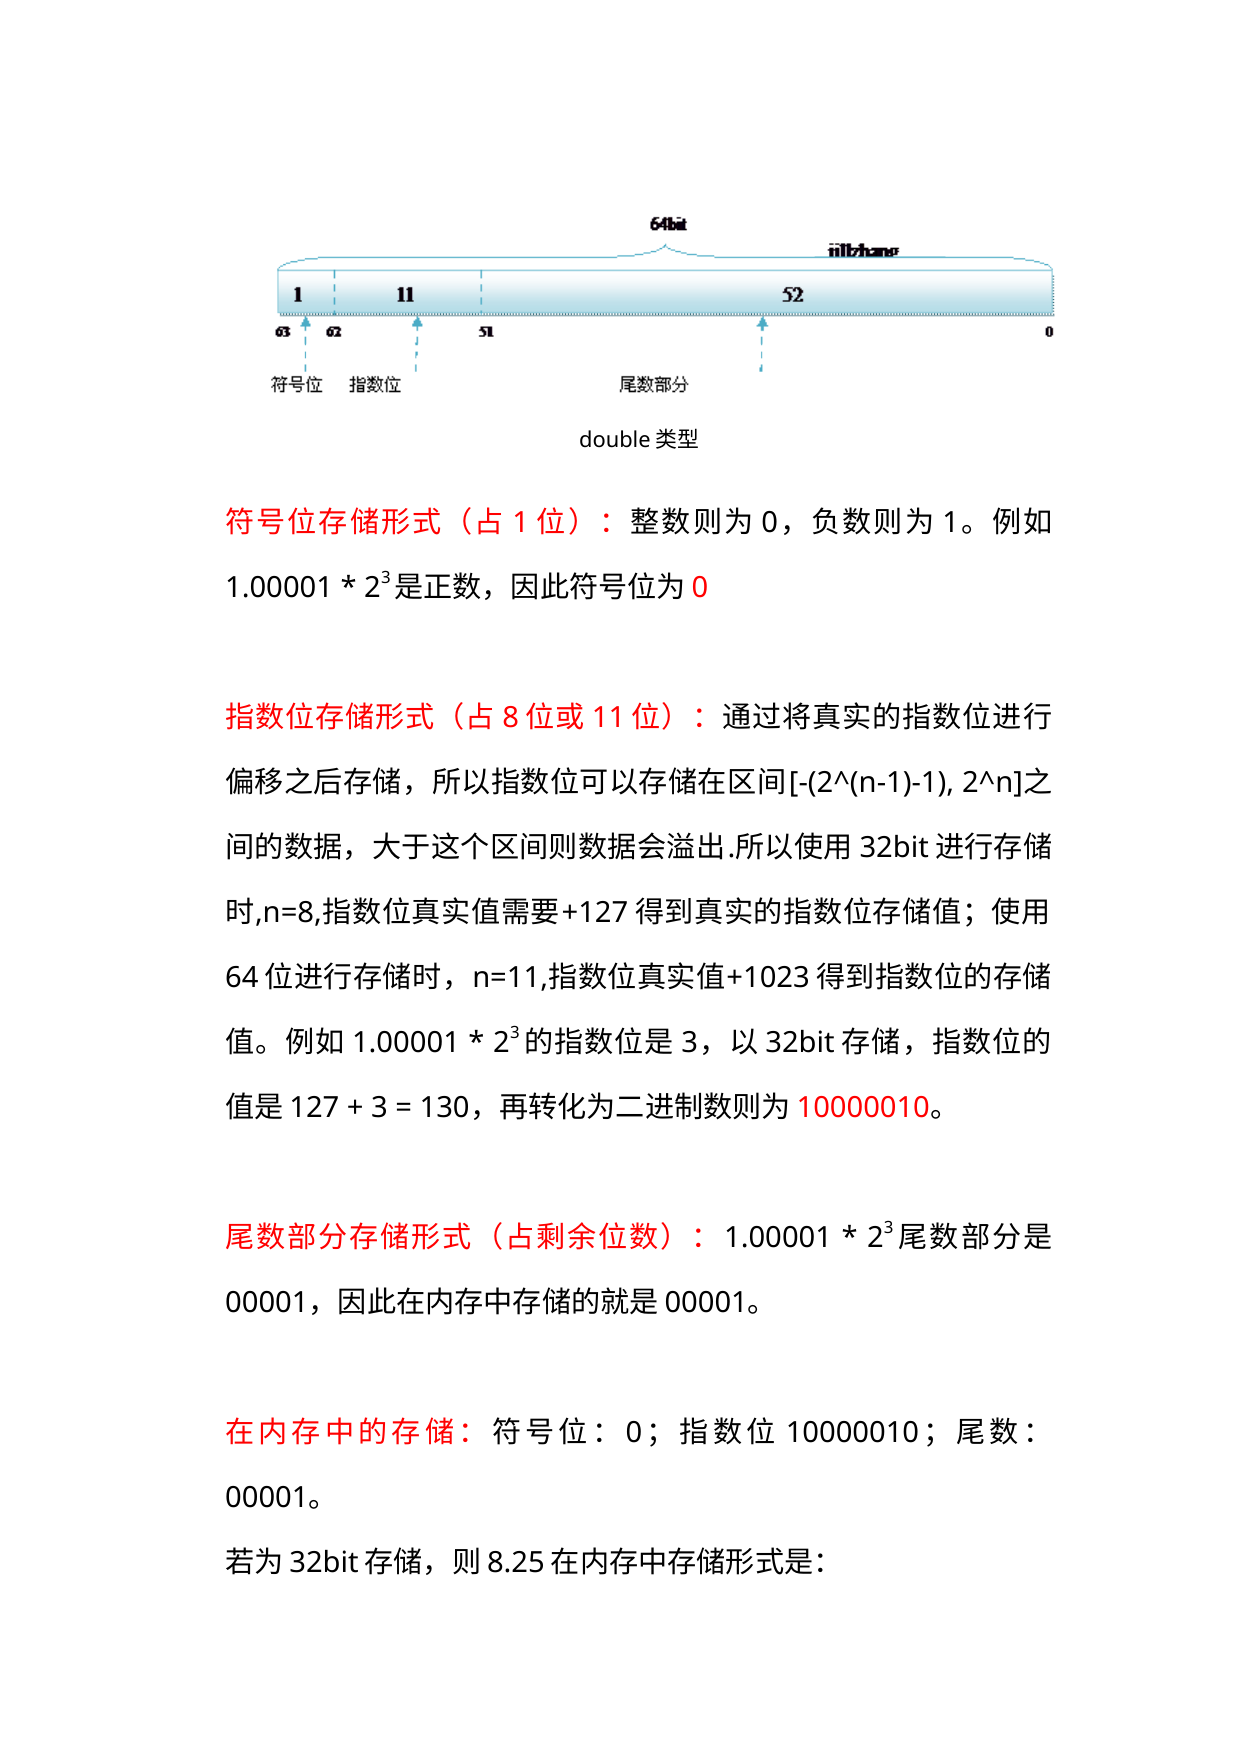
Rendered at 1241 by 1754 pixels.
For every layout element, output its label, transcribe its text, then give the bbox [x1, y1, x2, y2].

list 指数位存储形式（占8位或11位）：通过将真实的指数位进行偏移之后存储，所以指数位可以存储在区间[-(2^(n-1)-1), 2^n]之间的数据，大于这个区间则数据会溢出.所以使用32bit进行存储时,n=8,指数位真实值需要+127得到真实的指数位存储值；使用64位进行存储时，n=11,指数位真实值+1023得到指数位的存储值。例如1.00001 * 23的指数位是3，以32bit存储，指数位的值是127 + 3 = 130，再转化为二进制数则为10000010。 [225, 682, 1053, 1137]
picture [225, 194, 1091, 407]
list 若为32bit存储，则8.25在内存中存储形式是： [225, 1527, 1053, 1592]
list 在内存中的存储：符号位：0；指数位10000010；尾数：00001。 [225, 1397, 1053, 1527]
list 尾数部分存储形式（占剩余位数）：1.00001 * 23尾数部分是00001，因此在内存中存储的就是00001。 [225, 1202, 1053, 1332]
list 符号位存储形式（占1位）：整数则为0，负数则为1。例如1.00001 * 23是正数，因此符号位为0 [225, 487, 1053, 617]
list double类型 [225, 422, 1053, 454]
